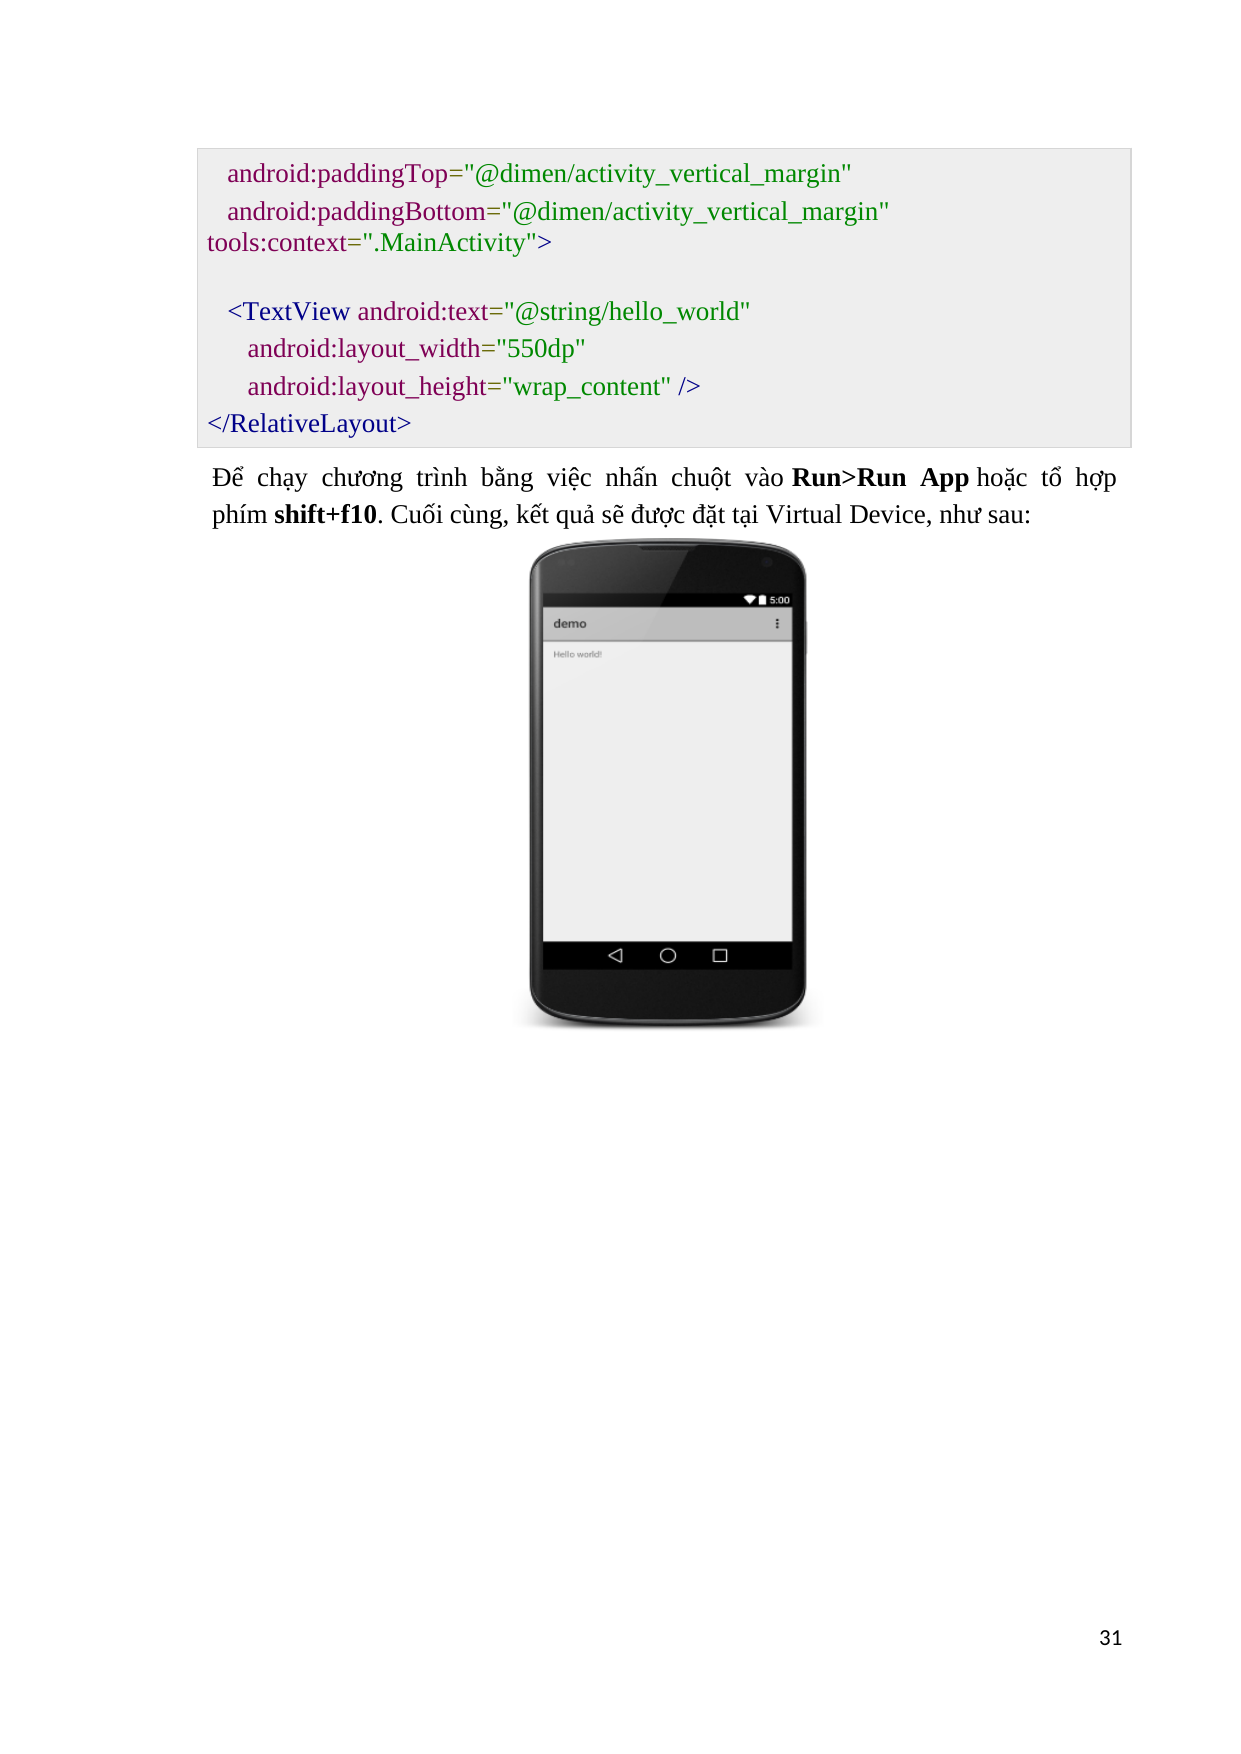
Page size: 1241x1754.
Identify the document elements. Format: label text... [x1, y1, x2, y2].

text android:paddingTop="@dimen/activity_vertical_margin" [198, 149, 1130, 185]
text Để chạy chương trình bằng việc nhấn chuột vào Run>Run App hoặc tổ hợp phím shift+f10. Cuối cùng, kết quả sẽ được đặt tại Virtual Device, như sau: [212, 454, 1117, 529]
text <TextView android:text="@string/hello_world" [198, 285, 1130, 322]
text android:layout_width="550dp" [198, 322, 1130, 360]
text </RelativeLayout> [198, 397, 1130, 447]
text android:paddingBottom="@dimen/activity_vertical_margin" tools:context=".MainActivity"> [198, 185, 1130, 254]
picture [503, 535, 826, 1036]
text android:layout_height="wrap_content" /> [198, 360, 1130, 397]
